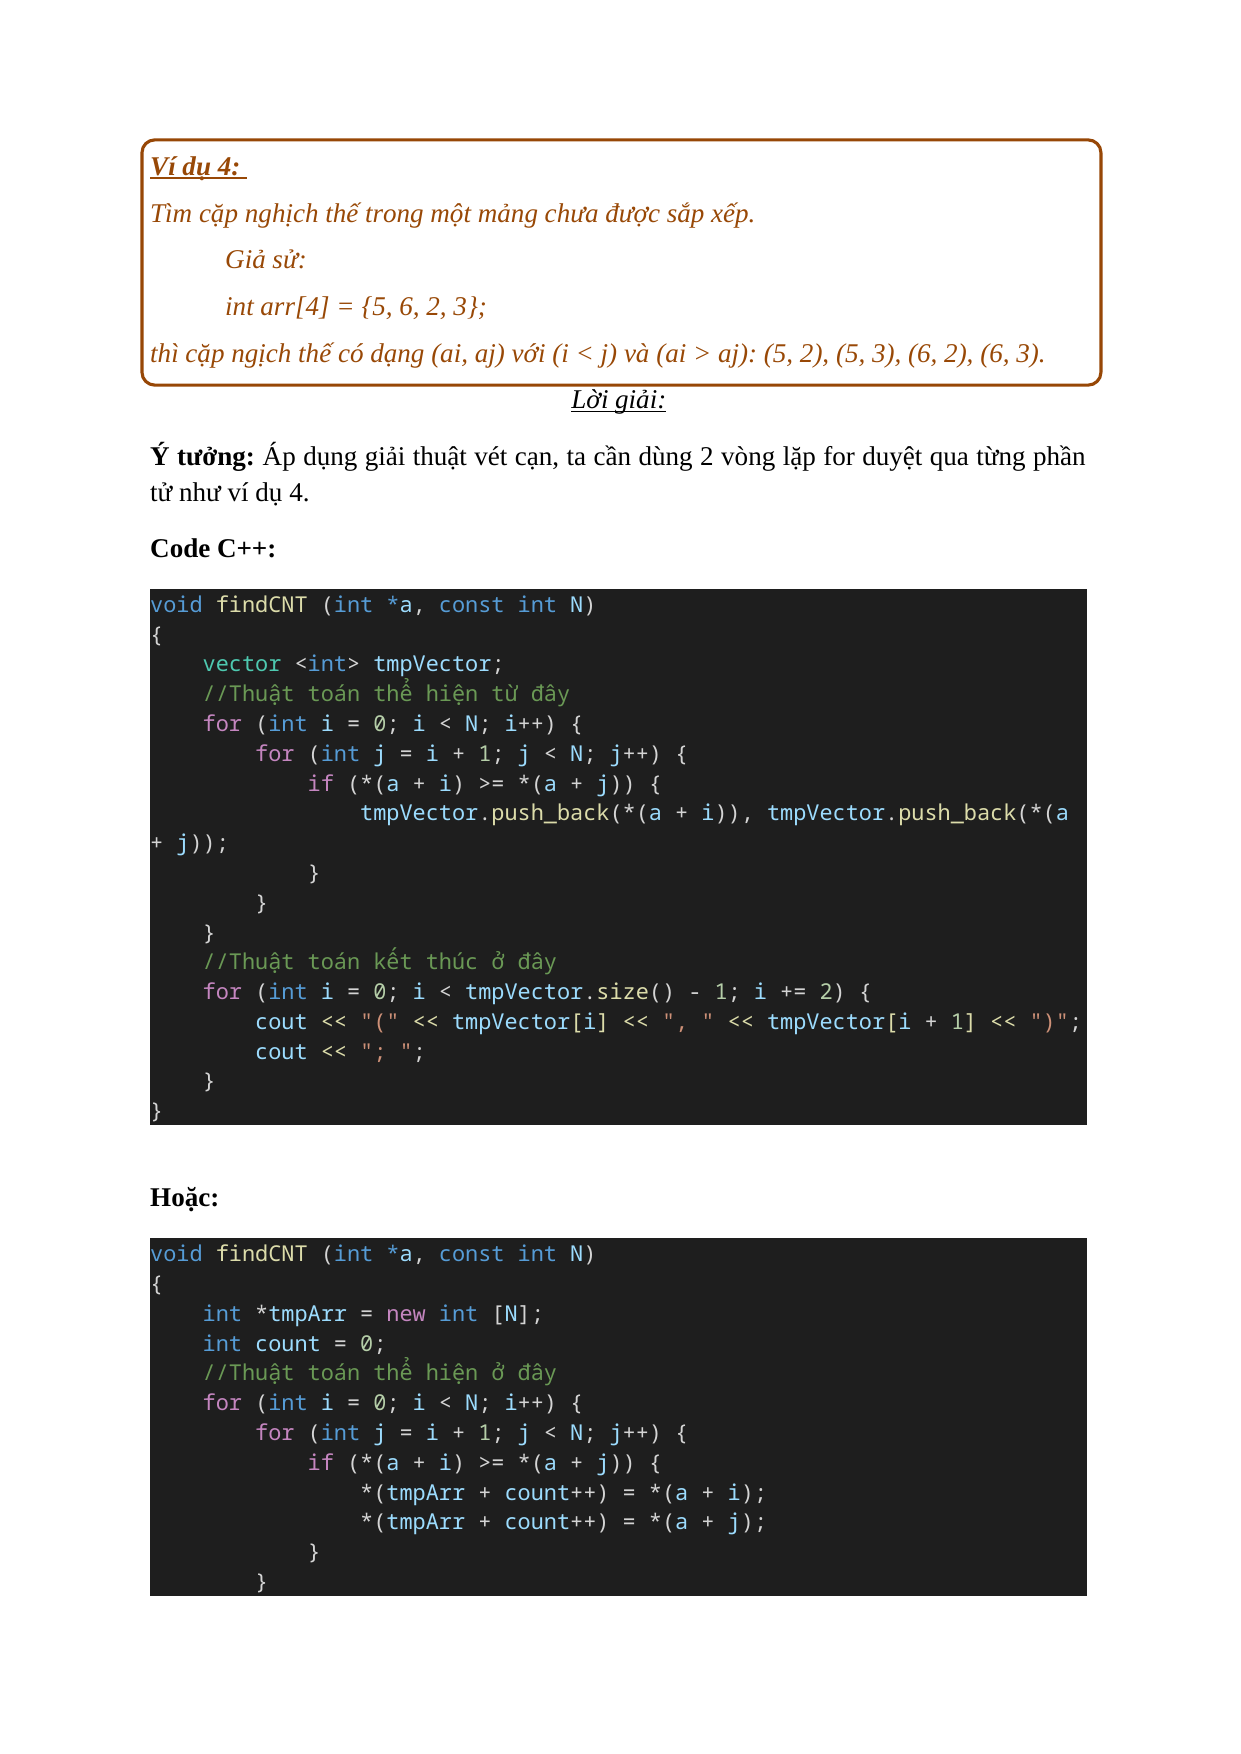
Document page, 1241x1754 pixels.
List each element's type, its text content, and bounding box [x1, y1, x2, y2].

text Lời giải: [150, 386, 1087, 414]
text int arr[4] = {5, 6, 2, 3}; [225, 290, 1087, 321]
text tmpVector.push_back(*(a + i)), tmpVector.push_back(*(a + j)); [150, 797, 1087, 857]
text Giả sử: [225, 243, 1087, 274]
text Code C++: [150, 532, 1087, 563]
text int count = 0; [150, 1327, 1087, 1357]
text } [150, 1536, 1087, 1566]
text void findCNT (int *a, const int N) [150, 589, 1087, 618]
text vector <int> tmpVector; [150, 648, 1087, 678]
text *(tmpArr + count++) = *(a + i); [150, 1476, 1087, 1506]
text *(tmpArr + count++) = *(a + j); [150, 1506, 1087, 1536]
text //Thuật toán thể hiện từ đây [150, 678, 1087, 708]
text } [150, 1566, 1087, 1596]
text for (int j = i + 1; j < N; j++) { [150, 1417, 1087, 1447]
text Ý tưởng: Áp dụng giải thuật vét cạn, ta cần dùng 2 vòng lặp for duyệt qua từng phần tử như ví dụ 4. [150, 440, 1087, 507]
text for (int j = i + 1; j < N; j++) { [150, 738, 1087, 767]
text } [150, 1095, 1087, 1125]
text thì cặp ngịch thế có dạng (ai, aj) với (i < j) và (ai > aj): (5, 2), (5, 3), (6, 2), (6, 3). [150, 337, 1087, 368]
text cout << "(" << tmpVector[i] << ", " << tmpVector[i + 1] << ")"; [150, 1006, 1087, 1036]
text //Thuật toán kết thúc ở đây [150, 946, 1087, 976]
text cout << "; "; [150, 1036, 1087, 1065]
text { [150, 1268, 1087, 1298]
text if (*(a + i) >= *(a + j)) { [150, 1447, 1087, 1476]
text if (*(a + i) >= *(a + j)) { [150, 767, 1087, 797]
text } [150, 916, 1087, 946]
text Ví dụ 4: [150, 150, 1087, 181]
text } [150, 857, 1087, 887]
text for (int i = 0; i < tmpVector.size() - 1; i += 2) { [150, 976, 1087, 1006]
text } [150, 1065, 1087, 1095]
text Hoặc: [150, 1182, 1087, 1213]
text } [150, 887, 1087, 916]
text for (int i = 0; i < N; i++) { [150, 708, 1087, 738]
text int *tmpArr = new int [N]; [150, 1298, 1087, 1327]
text void findCNT (int *a, const int N) [150, 1238, 1087, 1268]
text { [150, 618, 1087, 648]
text for (int i = 0; i < N; i++) { [150, 1387, 1087, 1417]
text //Thuật toán thể hiện ở đây [150, 1357, 1087, 1387]
text Tìm cặp nghịch thế trong một mảng chưa được sắp xếp. [150, 197, 1087, 228]
